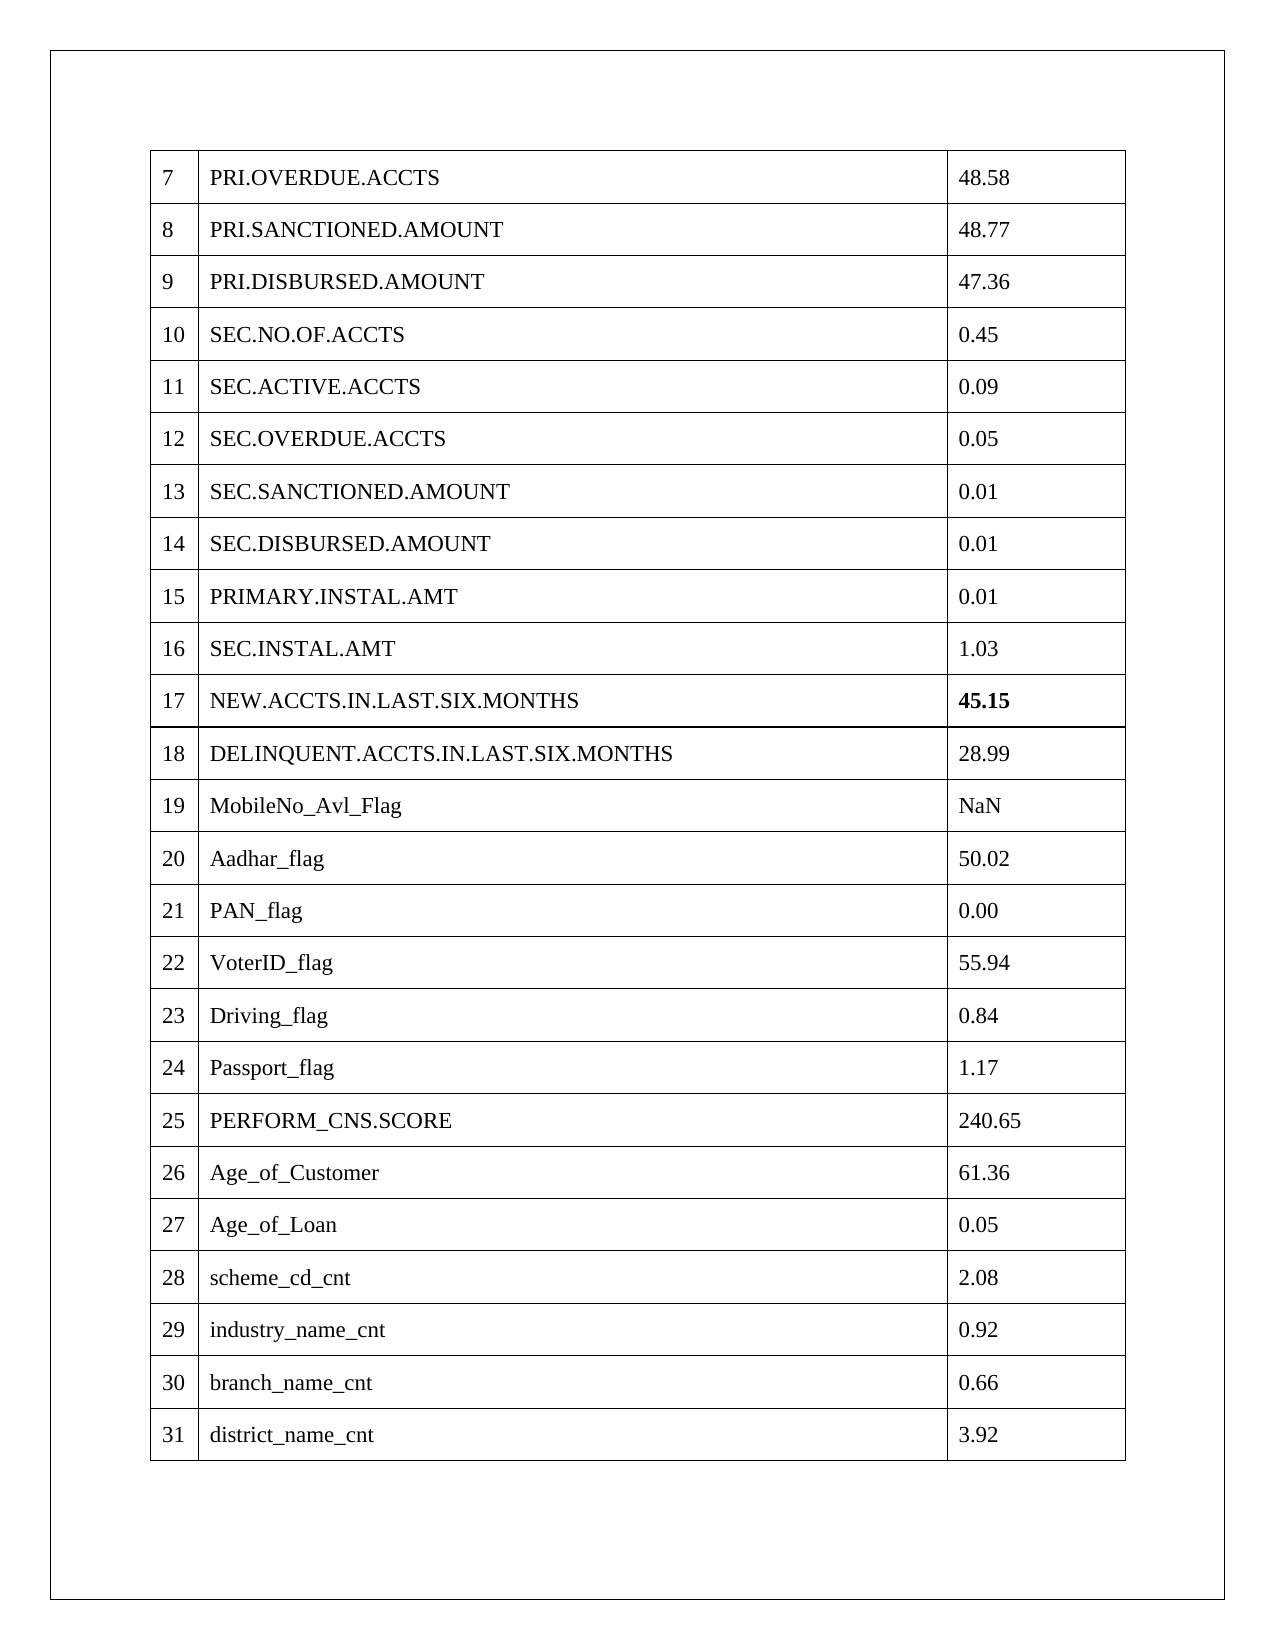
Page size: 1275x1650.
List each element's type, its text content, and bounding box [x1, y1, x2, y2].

table_cell Driving_flag [199, 989, 947, 1041]
table_cell DELINQUENT.ACCTS.IN.LAST.SIX.MONTHS [199, 728, 947, 779]
table_cell SEC.OVERDUE.ACCTS [199, 413, 947, 464]
table_cell 10 [151, 308, 198, 359]
table_cell MobileNo_Avl_Flag [199, 780, 947, 831]
table_cell 11 [151, 361, 198, 412]
table_cell NaN [948, 780, 1125, 831]
table_cell 0.01 [948, 570, 1125, 622]
table_cell 1.17 [948, 1042, 1125, 1093]
table_cell 48.58 [948, 151, 1125, 202]
table_cell Passport_flag [199, 1042, 947, 1093]
table_cell 29 [151, 1304, 198, 1355]
table_cell PRI.OVERDUE.ACCTS [199, 151, 947, 202]
table_cell 15 [151, 570, 198, 622]
table_cell Age_of_Loan [199, 1199, 947, 1250]
table_cell 31 [151, 1409, 198, 1460]
table_cell 26 [151, 1147, 198, 1198]
table_cell branch_name_cnt [199, 1356, 947, 1407]
table_cell 48.77 [948, 204, 1125, 255]
table_cell industry_name_cnt [199, 1304, 947, 1355]
table_cell 0.92 [948, 1304, 1125, 1355]
table_cell 30 [151, 1356, 198, 1407]
table_cell 18 [151, 728, 198, 779]
table_cell SEC.NO.OF.ACCTS [199, 308, 947, 359]
table_cell 9 [151, 256, 198, 307]
table_cell 22 [151, 937, 198, 988]
table_cell SEC.DISBURSED.AMOUNT [199, 518, 947, 569]
table_cell 3.92 [948, 1409, 1125, 1460]
table_cell 61.36 [948, 1147, 1125, 1198]
table_cell VoterID_flag [199, 937, 947, 988]
table_cell 1.03 [948, 623, 1125, 674]
table_cell SEC.SANCTIONED.AMOUNT [199, 465, 947, 517]
table_cell 16 [151, 623, 198, 674]
table_cell SEC.ACTIVE.ACCTS [199, 361, 947, 412]
table_cell 23 [151, 989, 198, 1041]
table_cell 0.01 [948, 465, 1125, 517]
table_cell 28.99 [948, 728, 1125, 779]
table_cell 13 [151, 465, 198, 517]
table_cell 25 [151, 1094, 198, 1146]
table_cell 0.09 [948, 361, 1125, 412]
table_cell 55.94 [948, 937, 1125, 988]
table_cell 0.45 [948, 308, 1125, 359]
table_cell SEC.INSTAL.AMT [199, 623, 947, 674]
table_cell 24 [151, 1042, 198, 1093]
table_cell 2.08 [948, 1251, 1125, 1303]
table_cell 12 [151, 413, 198, 464]
table_cell 27 [151, 1199, 198, 1250]
table_cell 0.05 [948, 413, 1125, 464]
table_cell PAN_flag [199, 885, 947, 936]
table_cell PRI.SANCTIONED.AMOUNT [199, 204, 947, 255]
table_cell Aadhar_flag [199, 832, 947, 883]
table_cell 0.84 [948, 989, 1125, 1041]
table_cell 0.66 [948, 1356, 1125, 1407]
table_cell Age_of_Customer [199, 1147, 947, 1198]
table_cell 50.02 [948, 832, 1125, 883]
table_cell 17 [151, 675, 198, 726]
table_cell 240.65 [948, 1094, 1125, 1146]
table_cell 7 [151, 151, 198, 202]
table_cell 21 [151, 885, 198, 936]
table_cell 45.15 [948, 675, 1125, 726]
table_cell 0.01 [948, 518, 1125, 569]
table_cell 47.36 [948, 256, 1125, 307]
table_cell 20 [151, 832, 198, 883]
table_cell 28 [151, 1251, 198, 1303]
table_cell 8 [151, 204, 198, 255]
table_cell scheme_cd_cnt [199, 1251, 947, 1303]
table_cell district_name_cnt [199, 1409, 947, 1460]
table_cell PRI.DISBURSED.AMOUNT [199, 256, 947, 307]
table_cell NEW.ACCTS.IN.LAST.SIX.MONTHS [199, 675, 947, 726]
table_cell 0.00 [948, 885, 1125, 936]
table_cell 19 [151, 780, 198, 831]
table_cell PERFORM_CNS.SCORE [199, 1094, 947, 1146]
table_cell 0.05 [948, 1199, 1125, 1250]
table_cell PRIMARY.INSTAL.AMT [199, 570, 947, 622]
table_cell 14 [151, 518, 198, 569]
